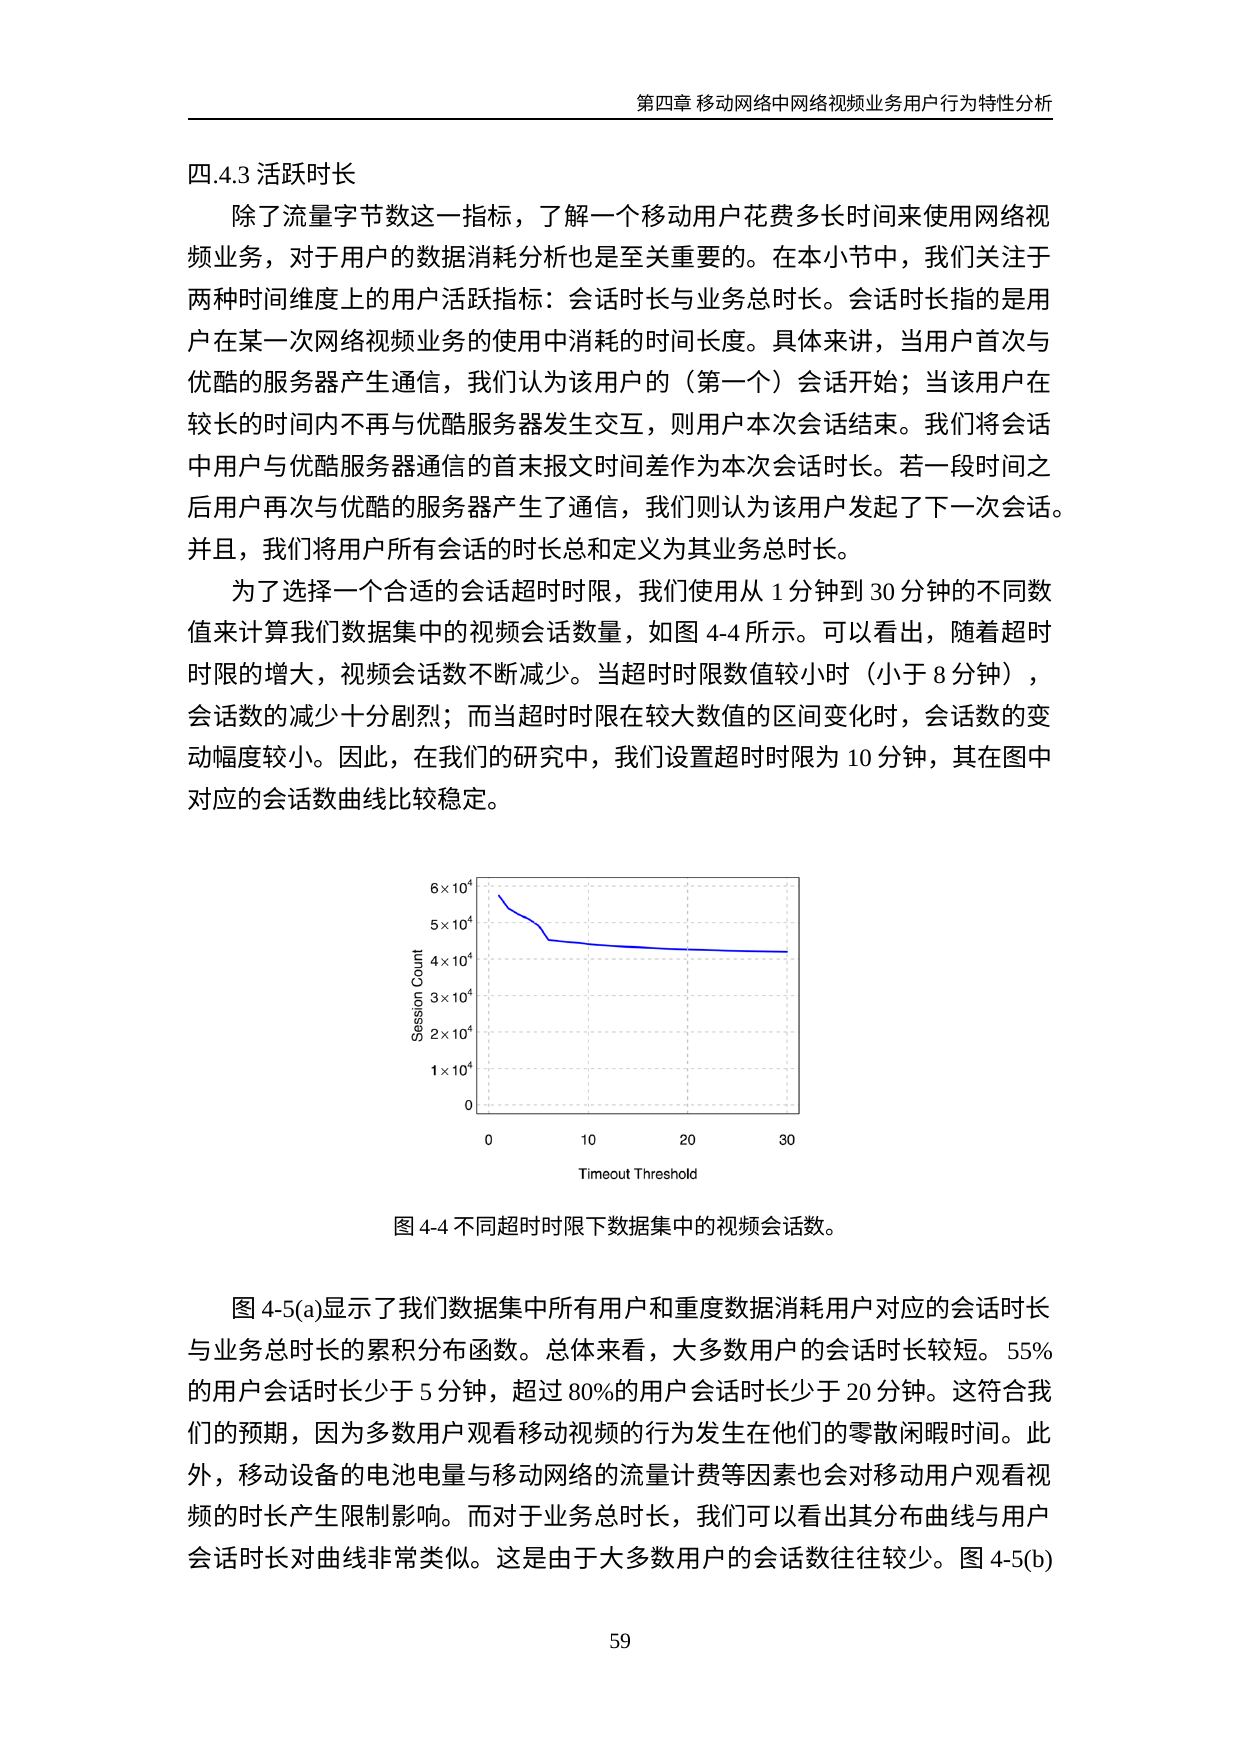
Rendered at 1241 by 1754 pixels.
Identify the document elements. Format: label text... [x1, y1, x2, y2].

text 除了流量字节数这一指标，了解一个移动用户花费多长时间来使用网络视频业务，对于用户的数据消耗分析也是至关重要的。在本小节中，我们关注于两种时间维度上的用户活跃指标：会话时长与业务总时长。会话时长指的是用户在某一次网络视频业务的使用中消耗的时间长度。具体来讲，当用户首次与优酷的服务器产生通信，我们认为该用户的（第一个）会话开始；当该用户在较长的时间内不再与优酷服务器发生交互，则用户本次会话结束。我们将会话中用户与优酷服务器通信的首末报文时间差作为本次会话时长。若一段时间之后用户再次与优酷的服务器产生了通信，我们则认为该用户发起了下一次会话。并且，我们将用户所有会话的时长总和定义为其业务总时长。 [187, 192, 1053, 567]
text 活跃时长 [187, 150, 1053, 192]
picture [406, 858, 835, 1201]
text 为了选择一个合适的会话超时时限，我们使用从1分钟到30分钟的不同数值来计算我们数据集中的视频会话数量，如图4-4所示。可以看出，随着超时时限的增大，视频会话数不断减少。当超时时限数值较小时（小于8分钟），会话数的减少十分剧烈；而当超时时限在较大数值的区间变化时，会话数的变动幅度较小。因此，在我们的研究中，我们设置超时时限为10分钟，其在图中对应的会话数曲线比较稳定。 [187, 567, 1053, 817]
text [187, 1284, 1053, 1576]
text 图4-4 不同超时时限下数据集中的视频会话数。 [187, 1201, 1053, 1242]
